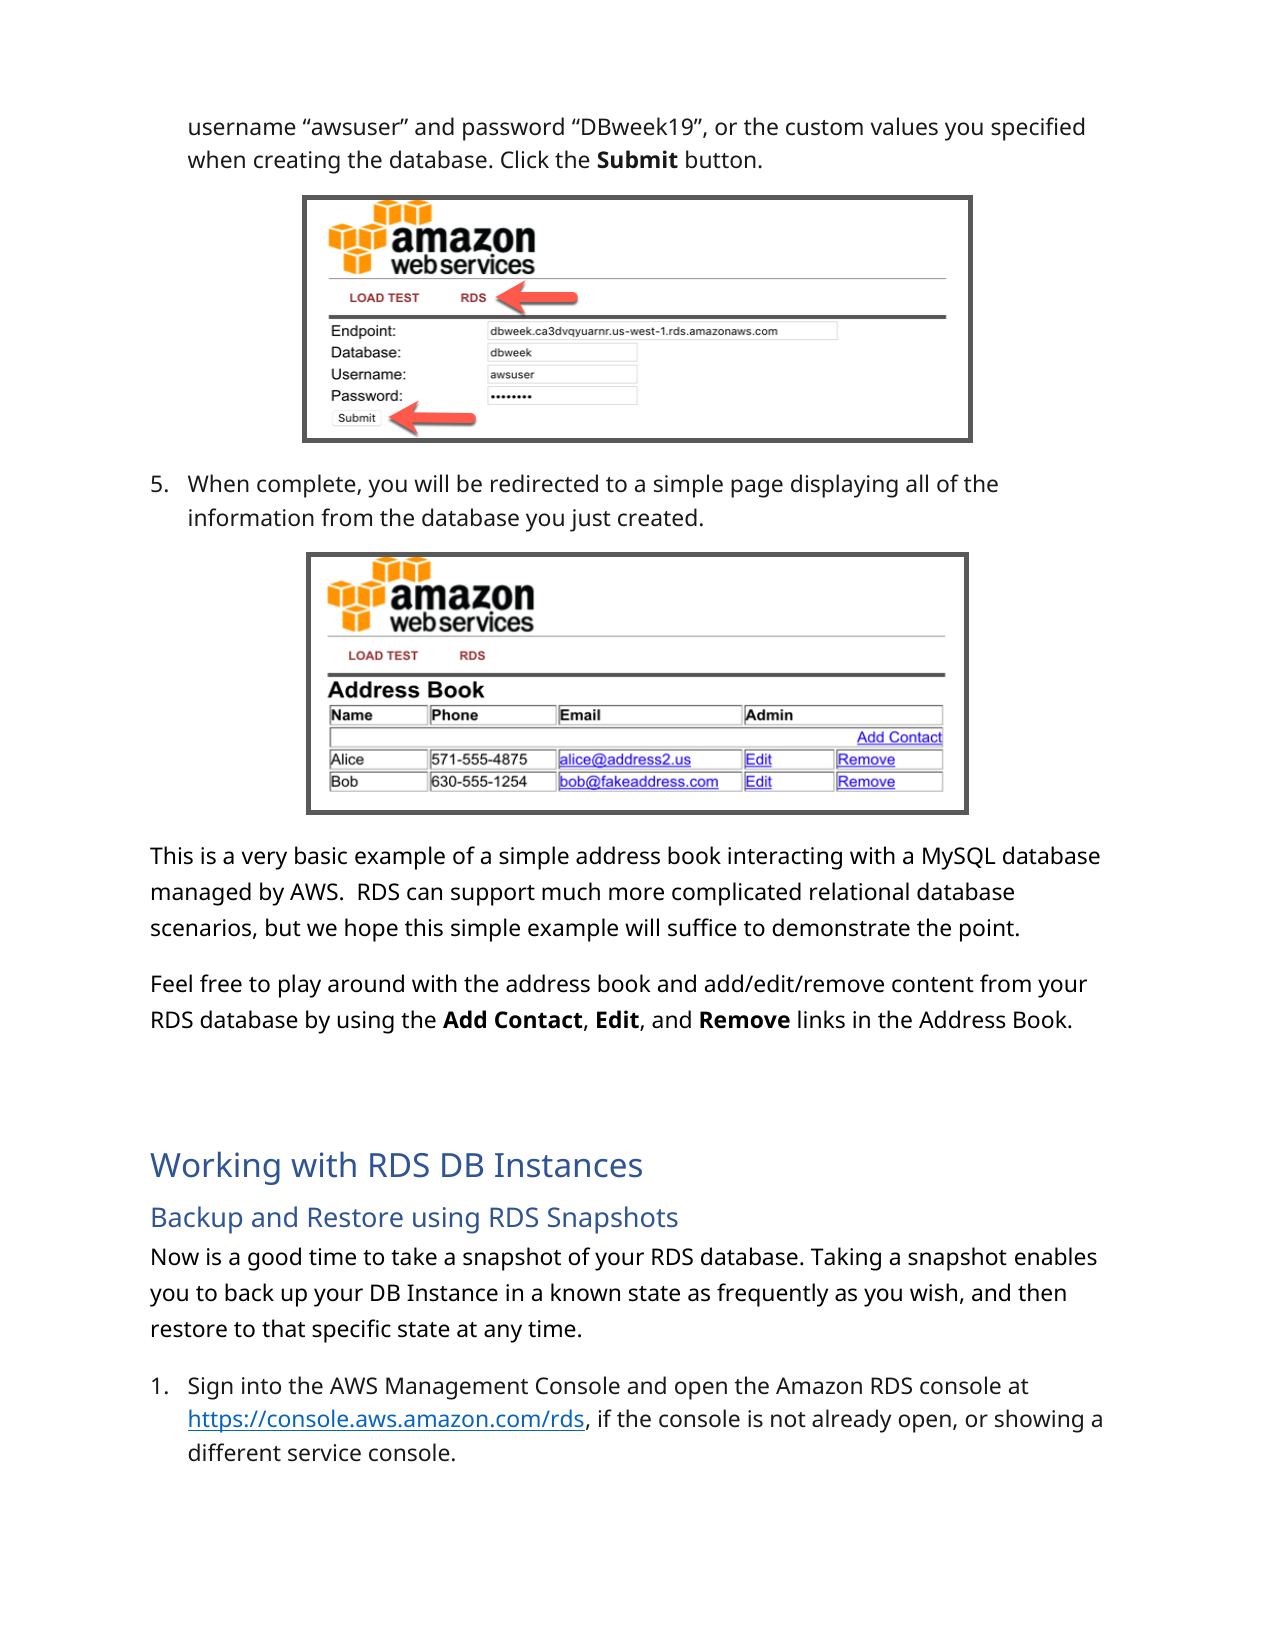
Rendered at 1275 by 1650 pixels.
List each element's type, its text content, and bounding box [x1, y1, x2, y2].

text Feel free to play around with the address book and add/edit/remove content from your RDS database by using the Add Contact, Edit, and Remove links in the Address Book. [150, 968, 1125, 1035]
text This is a very basic example of a simple address book interacting with a MySQL database managed by AWS. RDS can support much more complicated relational database scenarios, but we hope this simple example will suffice to demonstrate the point. [150, 839, 1125, 943]
subtitle Backup and Restore using RDS Snapshots [150, 1199, 1125, 1236]
picture [307, 200, 968, 438]
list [150, 111, 1125, 176]
list When complete, you will be redirected to a simple page displaying all of the information from the database you just created. [150, 468, 1125, 533]
subtitle Working with RDS DB Instances [150, 1142, 1125, 1188]
list Sign into the AWS Management Console and open the Amazon RDS console at https://console.aws.amazon.com/rds, if the console is not already open, or showing a different service console. [150, 1370, 1125, 1502]
picture [311, 557, 964, 810]
text Now is a good time to take a snapshot of your RDS database. Taking a snapshot enables you to back up your DB Instance in a known state as frequently as you wish, and then restore to that specific state at any time. [150, 1241, 1125, 1344]
